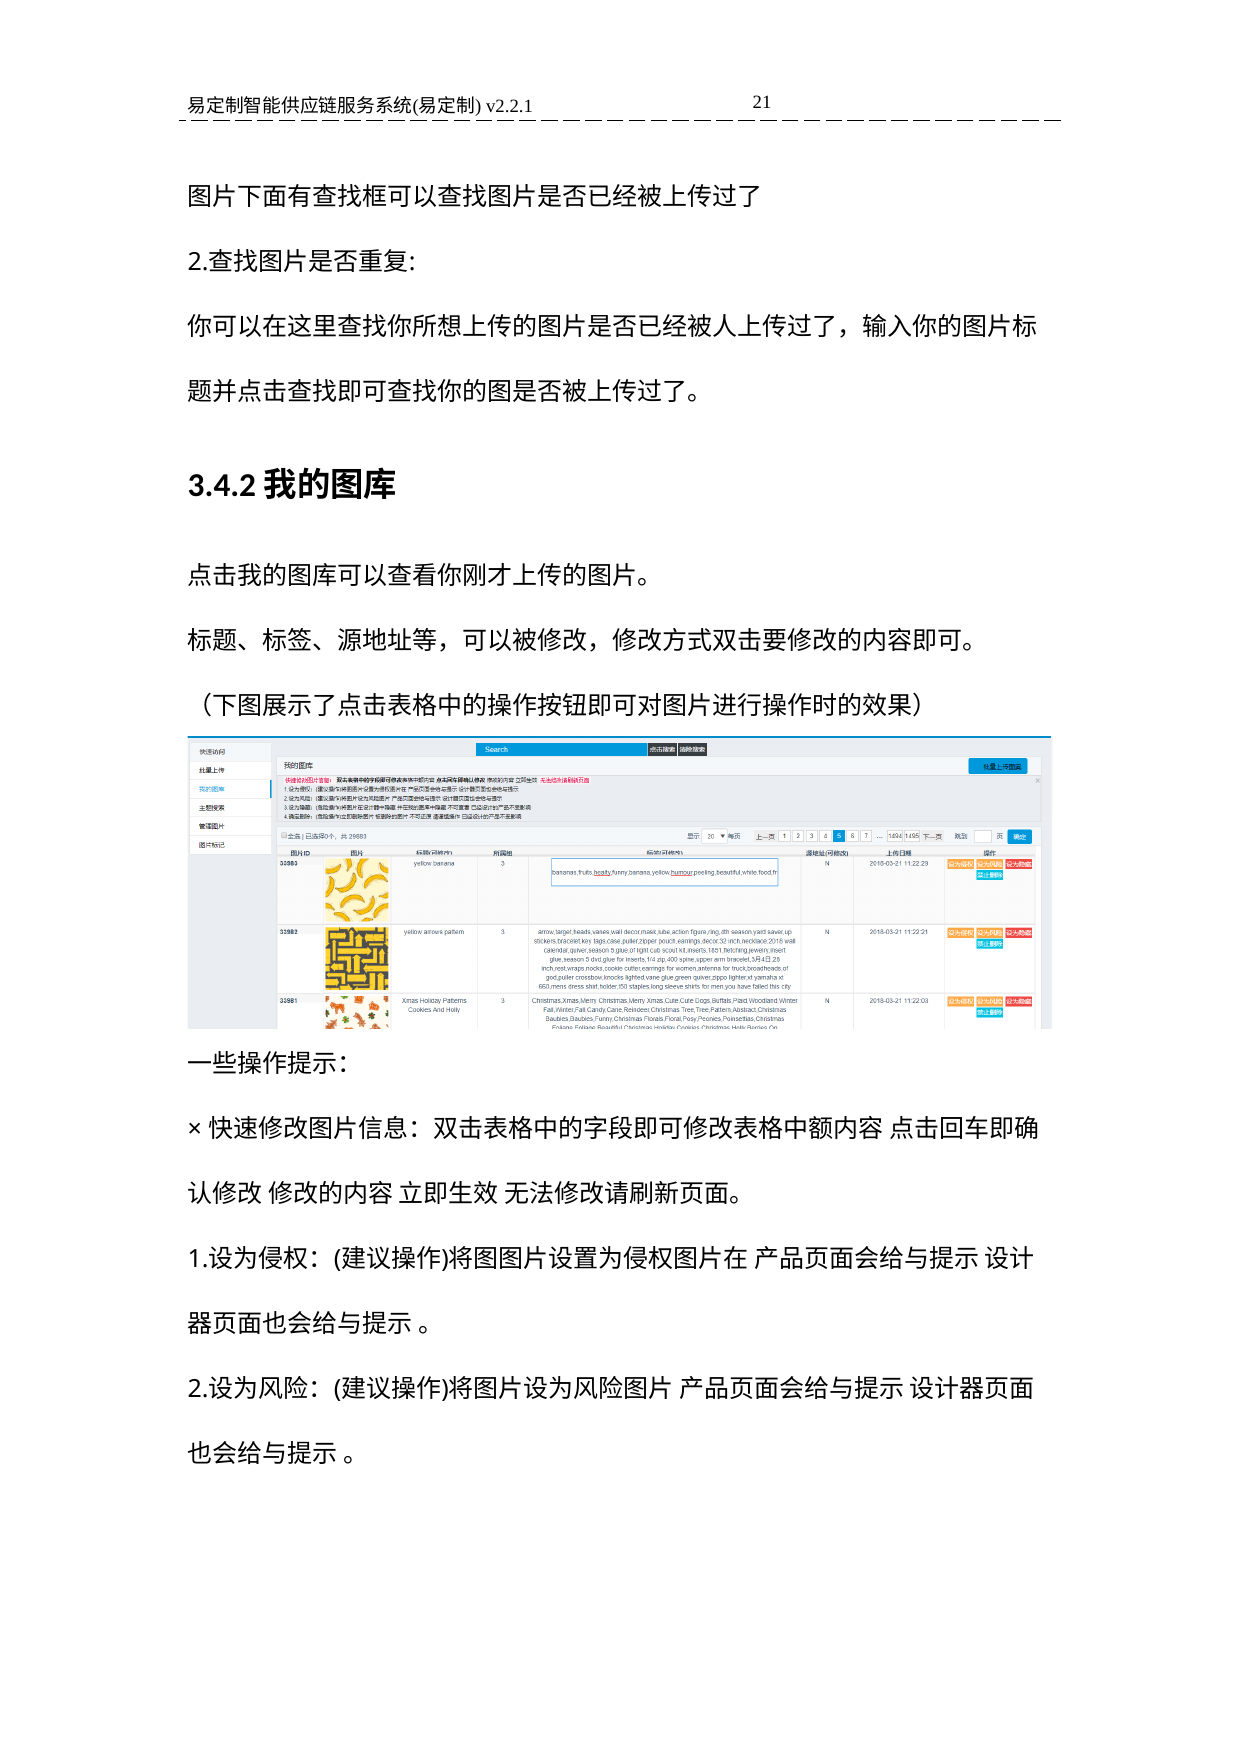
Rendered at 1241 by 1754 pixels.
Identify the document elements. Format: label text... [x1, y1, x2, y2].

text 2.设为风险：(建议操作)将图片设为风险图片 产品页面会给与提示 设计器页面也会给与提示 。 [187, 1354, 1053, 1484]
text 1.设为侵权：(建议操作)将图图片设置为侵权图片在 产品页面会给与提示 设计器页面也会给与提示 。 [187, 1224, 1053, 1354]
subtitle 3.4.2 我的图库 [187, 449, 1053, 514]
text （下图展示了点击表格中的操作按钮即可对图片进行操作时的效果） [187, 671, 1053, 736]
list 2.查找图片是否重复: [187, 227, 1053, 292]
picture [187, 736, 1053, 1029]
text 标题、标签、源地址等，可以被修改，修改方式双击要修改的内容即可。 [187, 606, 1053, 671]
text × 快速修改图片信息：双击表格中的字段即可修改表格中额内容 点击回车即确认修改 修改的内容 立即生效 无法修改请刷新页面。 [187, 1094, 1053, 1224]
text 点击我的图库可以查看你刚才上传的图片。 [187, 541, 1053, 606]
list 你可以在这里查找你所想上传的图片是否已经被人上传过了，输入你的图片标题并点击查找即可查找你的图是否被上传过了。 [187, 292, 1053, 422]
list 图片下面有查找框可以查找图片是否已经被上传过了 [187, 162, 1053, 227]
text 一些操作提示： [187, 1029, 1053, 1094]
